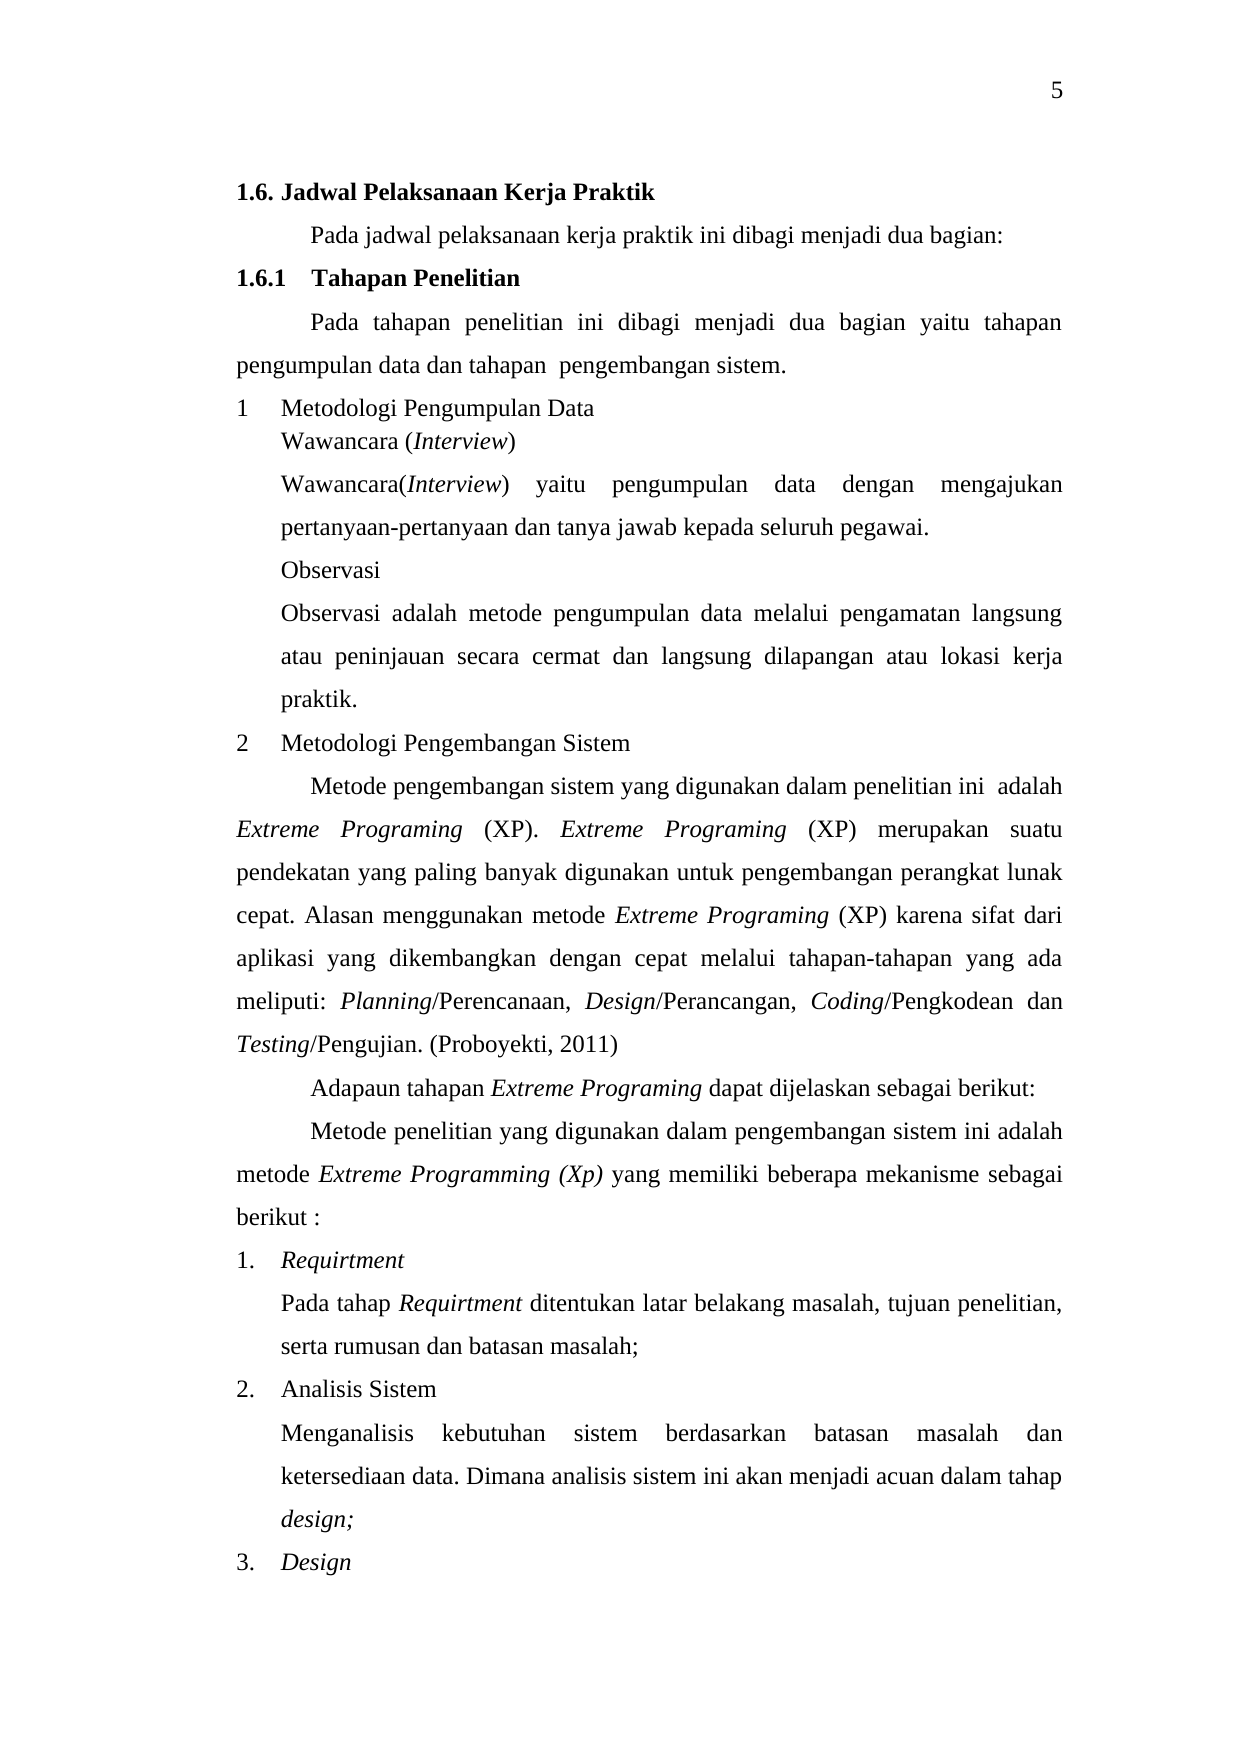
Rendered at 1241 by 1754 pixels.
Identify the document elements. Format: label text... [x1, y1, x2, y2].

text Wawancara(Interview) yaitu pengumpulan data dengan mengajukan pertanyaan-pertanyaan dan tanya jawab kepada seluruh pegawai. [281, 469, 1063, 541]
text Observasi [281, 555, 1063, 584]
subtitle Tahapan Penelitian [236, 263, 1063, 292]
text Wawancara (Interview) [281, 426, 1063, 454]
text Observasi adalah metode pengumpulan data melalui pengamatan langsung atau peninjauan secara cermat dan langsung dilapangan atau lokasi kerja praktik. [281, 598, 1063, 713]
list Metode pengembangan sistem yang digunakan dalam penelitian ini adalah Extreme Programing (XP). Extreme Programing (XP) merupakan suatu pendekatan yang paling banyak digunakan untuk pengembangan perangkat lunak cepat. Alasan menggunakan metode Extreme Programing (XP) karena sifat dari aplikasi yang dikembangkan dengan cepat melalui tahapan-tahapan yang ada meliputi: Planning/Perencanaan, Design/Perancangan, Coding/Pengkodean dan Testing/Pengujian. [236, 771, 1063, 1058]
list Metodologi Pengembangan Sistem [236, 728, 1063, 756]
subtitle Jadwal Pelaksanaan Kerja Praktik [236, 177, 1063, 206]
list Metode penelitian yang digunakan dalam pengembangan sistem ini adalah metode Extreme Programming (Xp) yang memiliki beberapa mekanisme sebagai berikut : [236, 1116, 1063, 1231]
list Menganalisis kebutuhan sistem berdasarkan batasan masalah dan ketersediaan data. Dimana analisis sistem ini akan menjadi acuan dalam tahap design; [281, 1418, 1063, 1533]
list Requirtment [236, 1245, 1063, 1274]
list Pada tahapan penelitian ini dibagi menjadi dua bagian yaitu tahapan pengumpulan data dan tahapan pengembangan sistem. [236, 307, 1063, 378]
list Analisis Sistem [236, 1374, 1063, 1403]
text Pada jadwal pelaksanaan kerja praktik ini dibagi menjadi dua bagian: [236, 220, 1063, 249]
list Metodologi Pengumpulan Data [236, 393, 1063, 422]
list Pada tahap Requirtment ditentukan latar belakang masalah, tujuan penelitian, serta rumusan dan batasan masalah; [281, 1288, 1063, 1360]
list Design [236, 1547, 1063, 1576]
list Adapaun tahapan Extreme Programing dapat dijelaskan sebagai berikut: [236, 1073, 1063, 1101]
